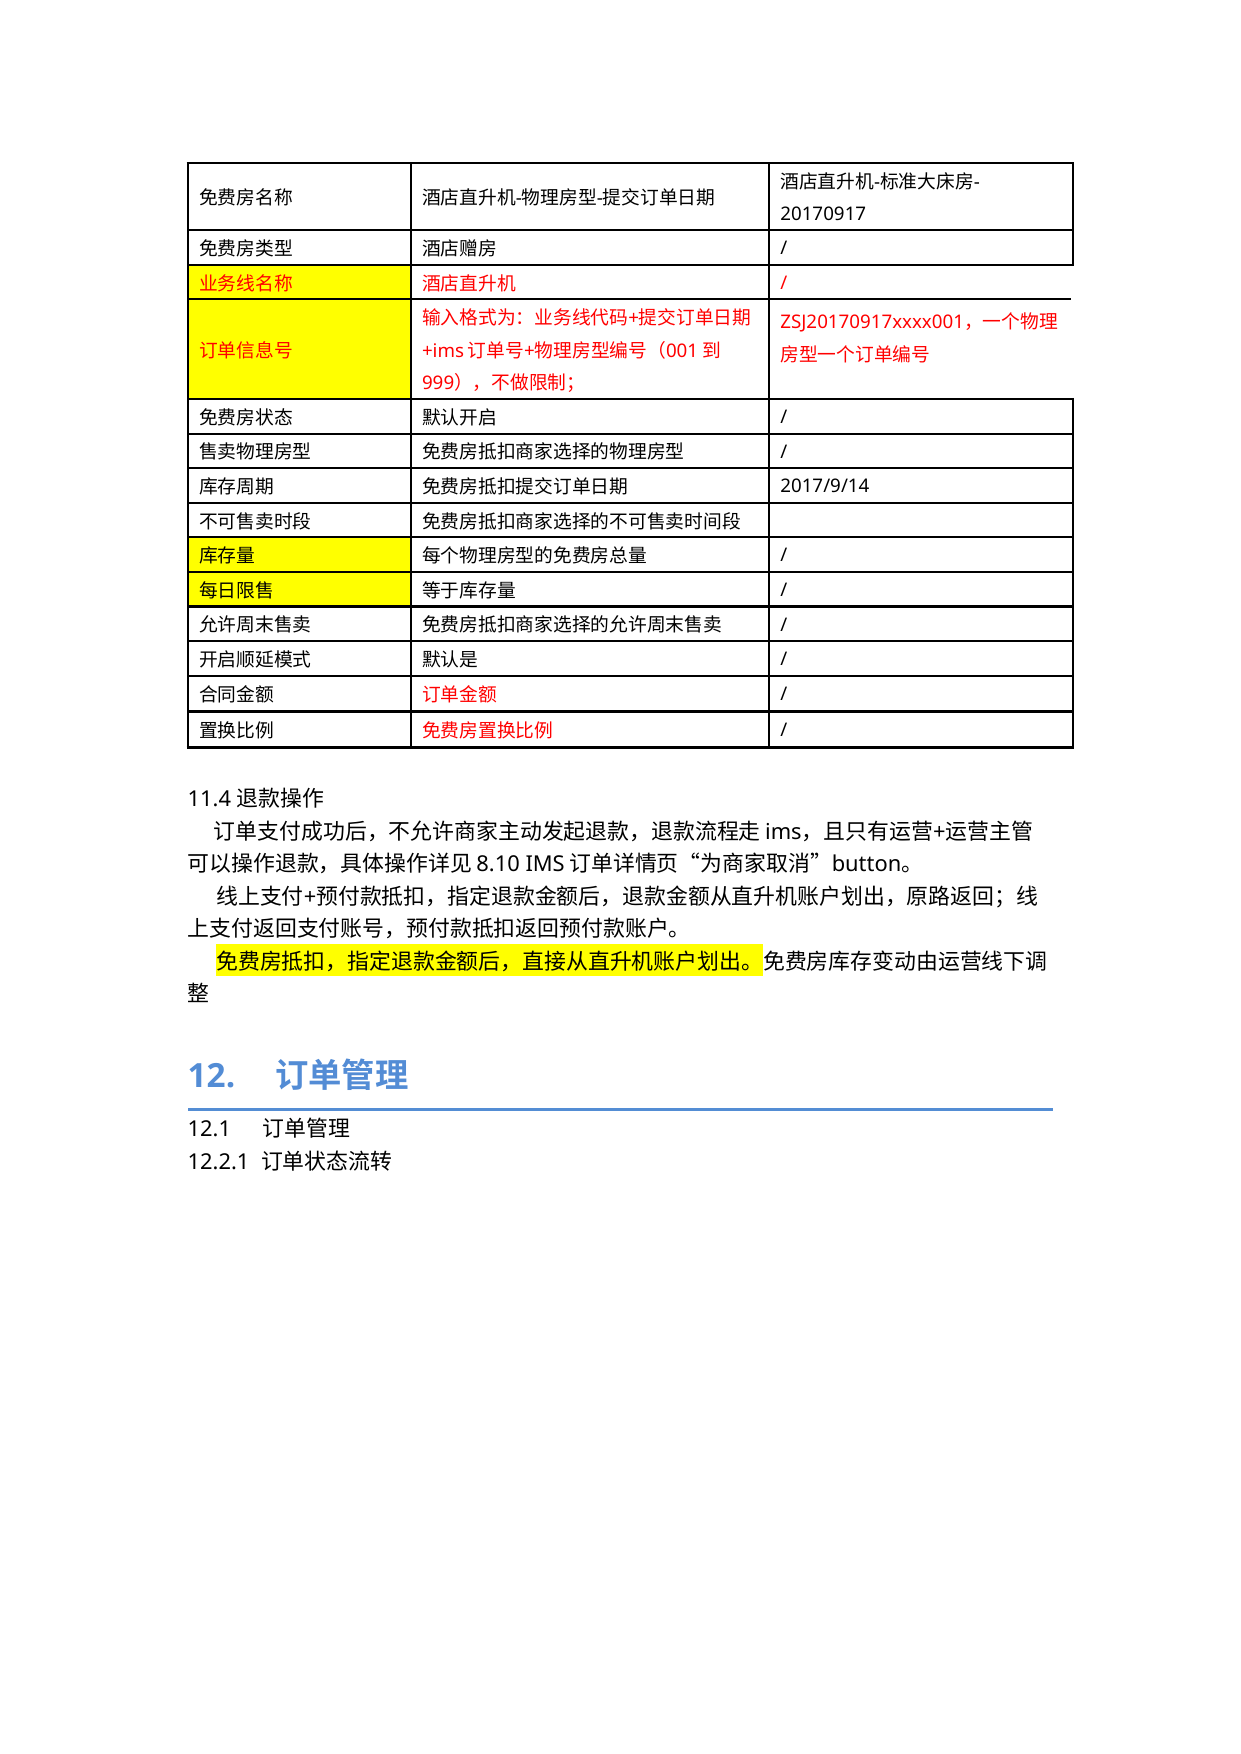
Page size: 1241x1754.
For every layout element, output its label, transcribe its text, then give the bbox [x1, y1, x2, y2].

table_cell 允许周末售卖 [189, 608, 410, 640]
table_cell / [770, 435, 1072, 467]
table_cell 等于库存量 [412, 573, 768, 605]
list 订单管理 [187, 1041, 1053, 1111]
table_cell 酒店直升机-物理房型-提交订单日期 [412, 164, 768, 229]
table_cell 酒店直升机-标准大床房-20170917 [770, 164, 1072, 229]
table_cell [770, 504, 1072, 536]
table_cell 免费房置换比例 [412, 713, 768, 746]
table_cell 酒店直升机 [412, 266, 768, 298]
text 11.4 退款操作 [187, 781, 1053, 813]
table_cell 免费房抵扣商家选择的物理房型 [412, 435, 768, 467]
table_cell ZSJ20170917xxxx001，一个物理房型一个订单编号 [770, 298, 1073, 398]
table_cell 默认开启 [412, 400, 768, 432]
table_cell / [770, 713, 1072, 746]
table_cell 库存周期 [189, 469, 410, 502]
table_cell / [770, 642, 1072, 674]
table_cell / [770, 677, 1072, 710]
table_cell 免费房名称 [189, 164, 410, 229]
table_cell 酒店赠房 [412, 231, 768, 264]
table_cell / [770, 608, 1072, 640]
text 订单支付成功后，不允许商家主动发起退款，退款流程走ims，且只有运营+运营主管可以操作退款，具体操作详见8.10 IMS订单详情页“为商家取消”button。 [187, 813, 1053, 878]
table_cell / [770, 400, 1072, 432]
table_cell / [770, 538, 1072, 571]
table_cell 订单信息号 [189, 300, 410, 398]
table_cell 默认是 [412, 642, 768, 674]
table_cell 不可售卖时段 [189, 504, 410, 536]
text 12.2.1 订单状态流转 [187, 1144, 1053, 1176]
table_cell / [770, 573, 1072, 605]
table_cell 置换比例 [189, 713, 410, 746]
table_cell 每个物理房型的免费房总量 [412, 538, 768, 571]
table_cell / [770, 231, 1072, 264]
table_cell 免费房抵扣商家选择的允许周末售卖 [412, 608, 768, 640]
table_cell 开启顺延模式 [189, 642, 410, 674]
text 免费房抵扣，指定退款金额后，直接从直升机账户划出。免费房库存变动由运营线下调整 [187, 943, 1053, 1008]
table_cell 售卖物理房型 [189, 435, 410, 467]
table_cell 免费房类型 [189, 231, 410, 264]
table_cell 2017/9/14 [770, 469, 1072, 502]
table_cell 订单金额 [412, 677, 768, 710]
table_cell 输入格式为：业务线代码+提交订单日期+ims订单号+物理房型编号（001到999），不做限制； [412, 300, 768, 398]
table_cell 每日限售 [189, 573, 410, 605]
list 订单管理 [187, 1111, 1053, 1144]
table_cell 免费房抵扣商家选择的不可售卖时间段 [412, 504, 768, 536]
table_cell / [770, 266, 1073, 298]
table_cell 业务线名称 [189, 266, 410, 298]
table_cell 库存量 [189, 538, 410, 571]
table_cell 免费房状态 [189, 400, 410, 432]
table_cell 免费房抵扣提交订单日期 [412, 469, 768, 502]
text 线上支付+预付款抵扣，指定退款金额后，退款金额从直升机账户划出，原路返回；线上支付返回支付账号，预付款抵扣返回预付款账户。 [187, 878, 1053, 943]
table_cell 合同金额 [189, 677, 410, 710]
